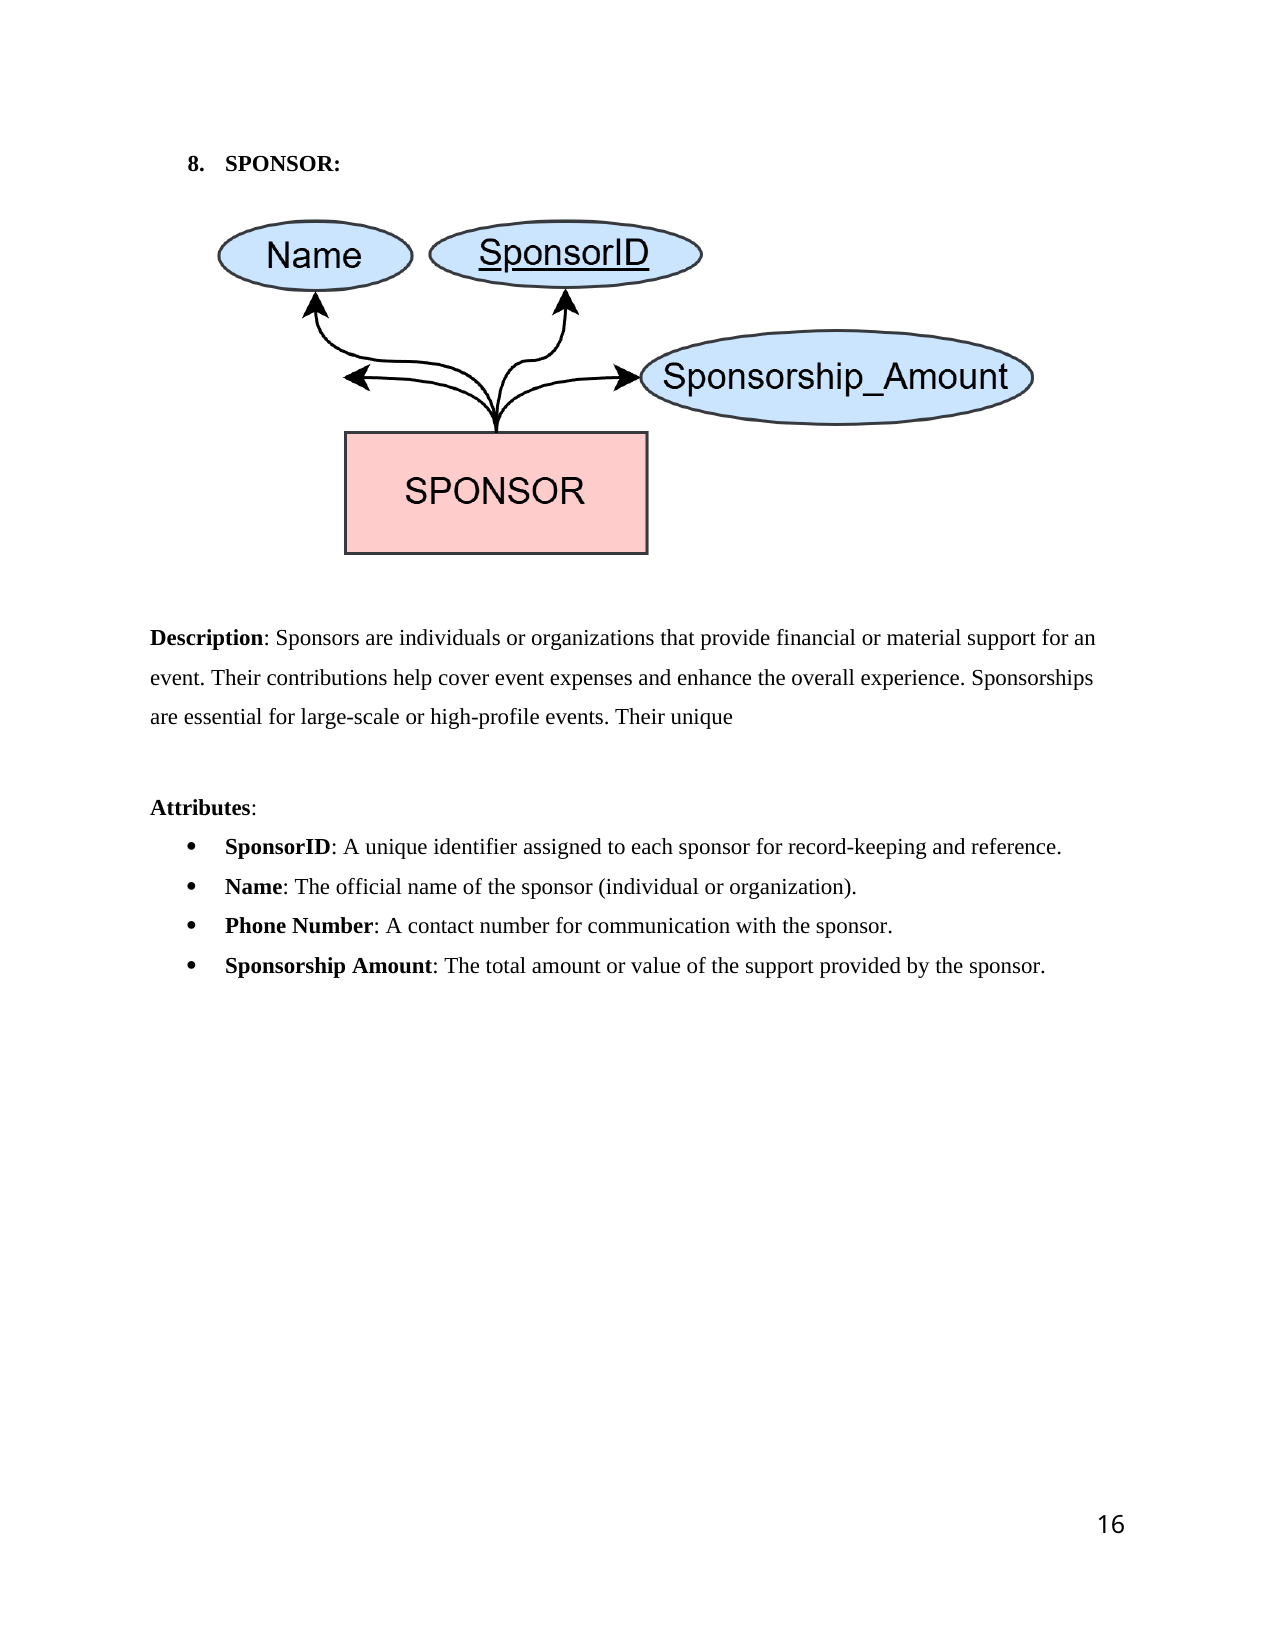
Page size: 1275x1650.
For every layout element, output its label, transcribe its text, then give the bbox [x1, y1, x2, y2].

list SPONSOR: [187, 150, 1125, 176]
picture [187, 189, 1067, 585]
list SponsorID: A unique identifier assigned to each sponsor for record-keeping and reference. [187, 833, 1125, 860]
list Sponsorship Amount: The total amount or value of the support provided by the sponsor. [187, 952, 1125, 978]
text Description: Sponsors are individuals or organizations that provide financial or material support for an event. Their contributions help cover event expenses and enhance the overall experience. Sponsorships are essential for large-scale or high-profile events. Their unique [150, 624, 1125, 730]
list Phone Number: A contact number for communication with the sponsor. [187, 912, 1125, 939]
list Name: The official name of the sponsor (individual or organization). [187, 873, 1125, 899]
text Attributes: [150, 794, 1125, 820]
